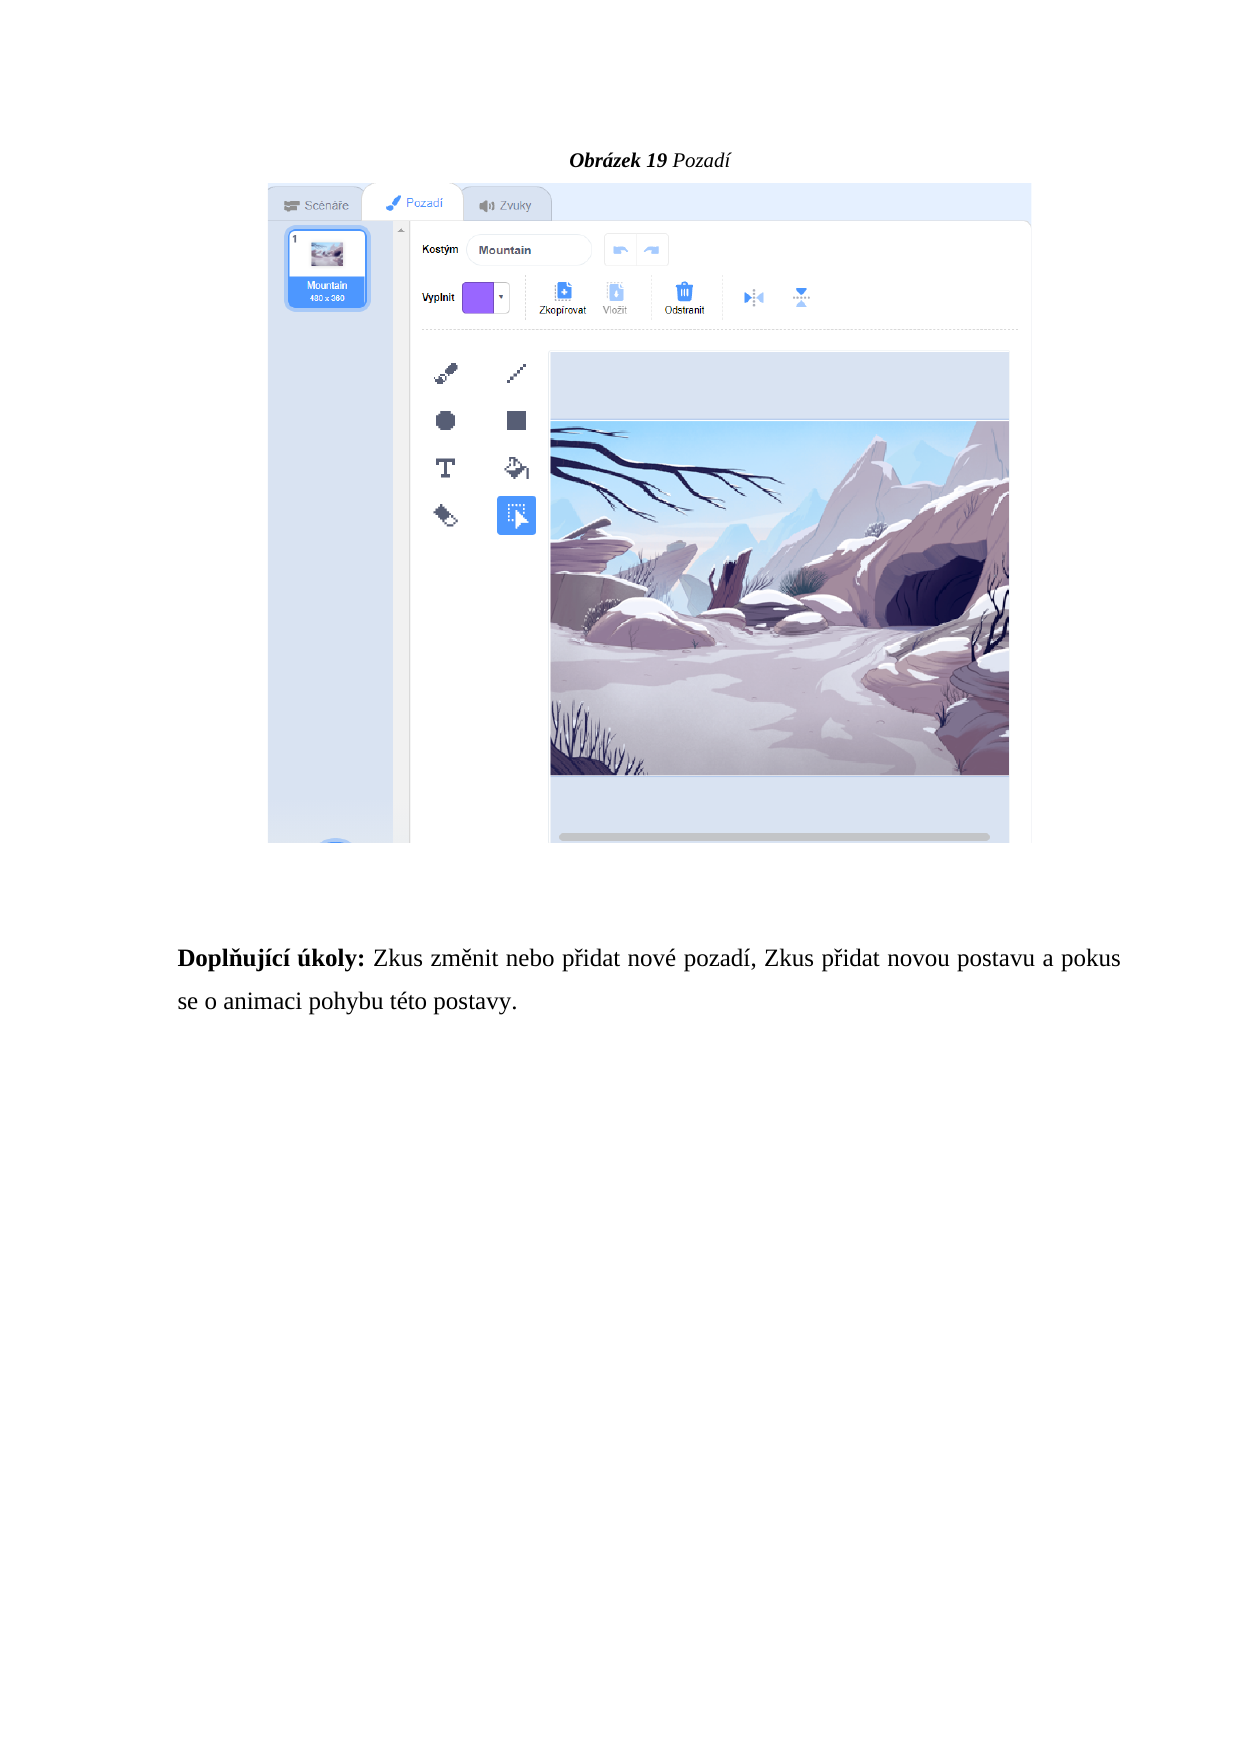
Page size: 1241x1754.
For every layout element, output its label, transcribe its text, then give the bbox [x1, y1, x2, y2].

picture [267, 183, 1032, 843]
text Doplňující úkoly: Zkus změnit nebo přidat nové pozadí, Zkus přidat novou postavu a pokus se o animaci pohybu této postavy. [177, 943, 1122, 1015]
